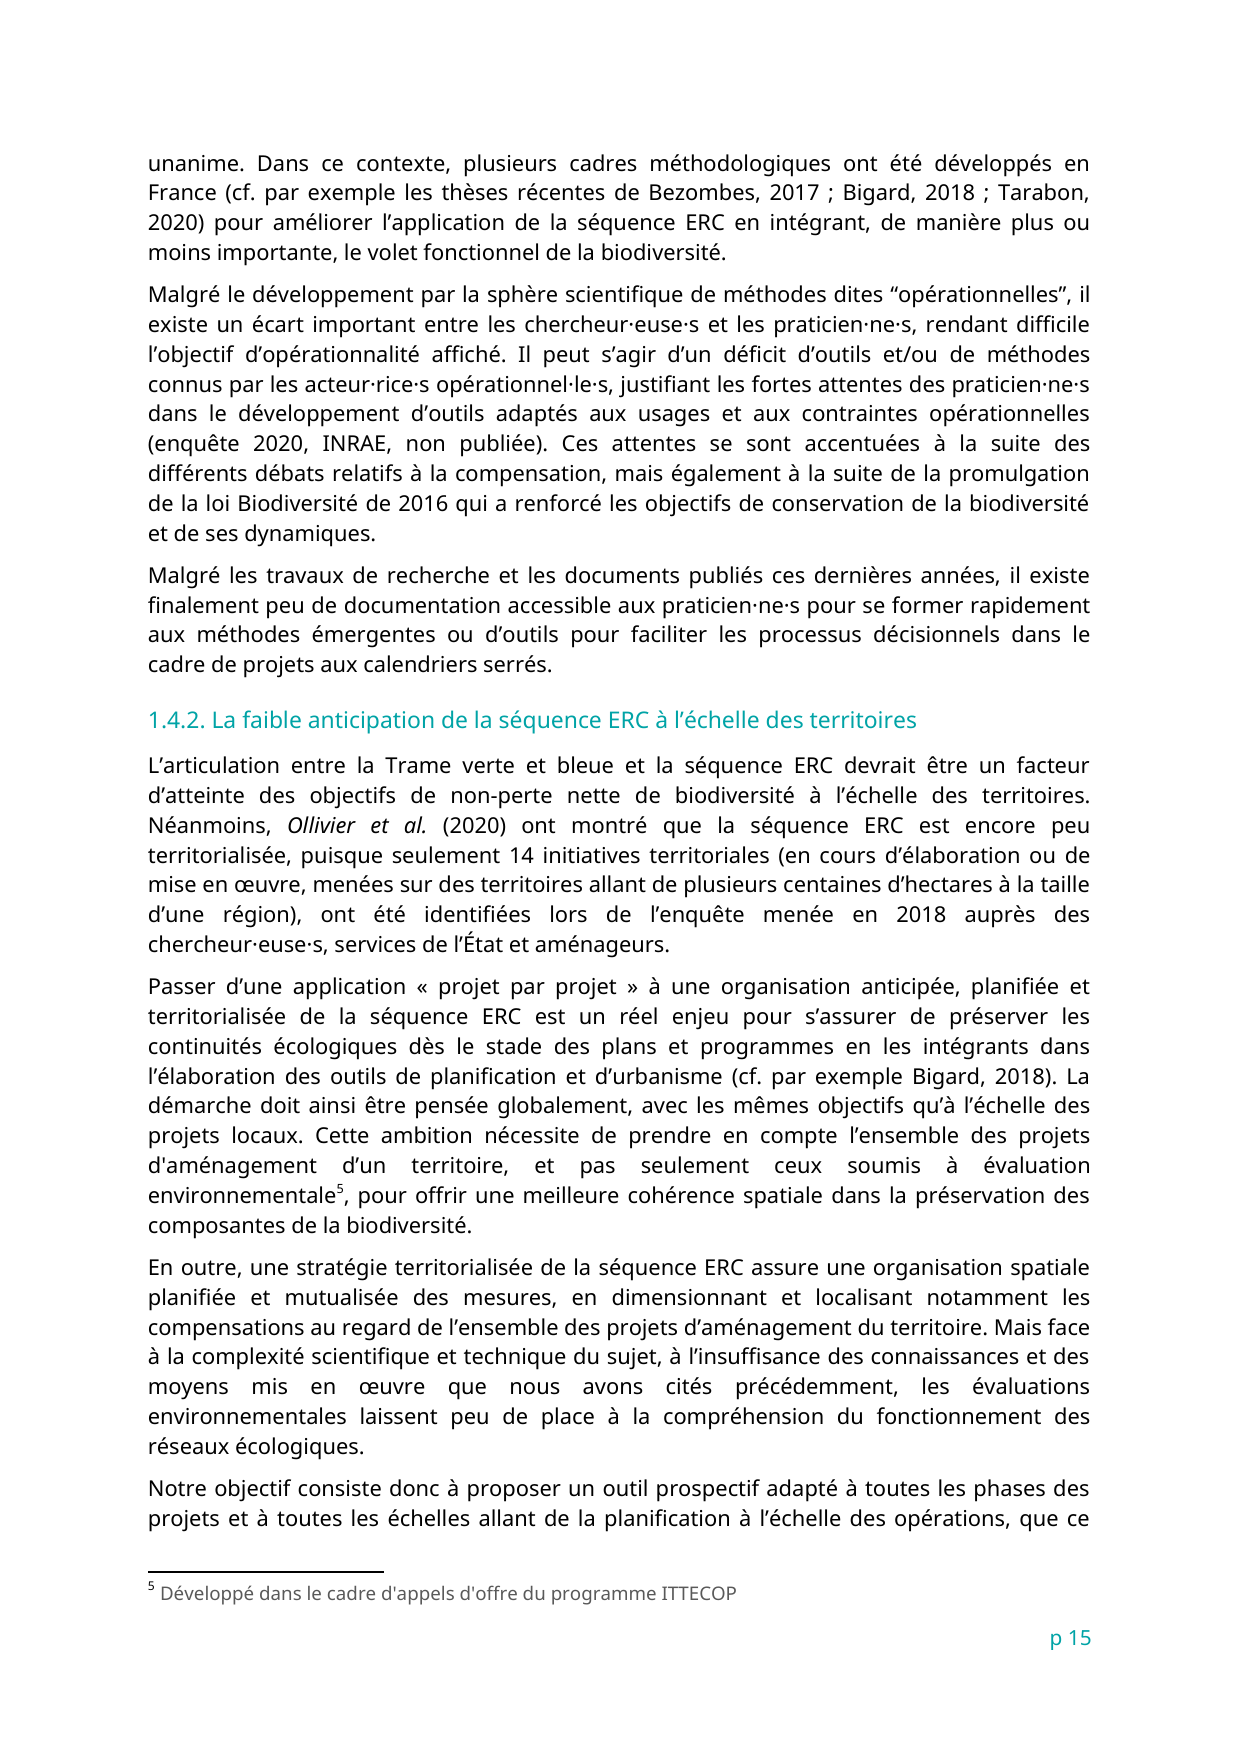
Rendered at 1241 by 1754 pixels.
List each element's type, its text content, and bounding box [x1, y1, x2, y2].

text Passer d’une application « projet par projet » à une organisation anticipée, planifiée et territorialisée de la séquence ERC est un réel enjeu pour s’assurer de préserver les continuités écologiques dès le stade des plans et programmes en les intégrants dans l’élaboration des outils de planification et d’urbanisme (cf. par exemple Bigard, 2018). La démarche doit ainsi être pensée globalement, avec les mêmes objectifs qu’à l’échelle des projets locaux. Cette ambition nécessite de prendre en compte l’ensemble des projets d'aménagement d’un territoire, et pas seulement ceux soumis à évaluation environnementale, pour offrir une meilleure cohérence spatiale dans la préservation des composantes de la biodiversité. [148, 971, 1091, 1239]
text Malgré le développement par la sphère scientifique de méthodes dites “opérationnelles”, il existe un écart important entre les chercheur·euse·s et les praticien·ne·s, rendant difficile l’objectif d’opérationnalité affiché. Il peut s’agir d’un déficit d’outils et/ou de méthodes connus par les acteur·rice·s opérationnel·le·s, justifiant les fortes attentes des praticien·ne·s dans le développement d’outils adaptés aux usages et aux contraintes opérationnelles (enquête 2020, INRAE, non publiée). Ces attentes se sont accentuées à la suite des différents débats relatifs à la compensation, mais également à la suite de la promulgation de la loi Biodiversité de 2016 qui a renforcé les objectifs de conservation de la biodiversité et de ses dynamiques. [148, 279, 1091, 547]
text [148, 148, 1091, 267]
text L’articulation entre la Trame verte et bleue et la séquence ERC devrait être un facteur d’atteinte des objectifs de non-perte nette de biodiversité à l’échelle des territoires. Néanmoins, Ollivier et al. (2020) ont montré que la séquence ERC est encore peu territorialisée, puisque seulement 14 initiatives territoriales (en cours d’élaboration ou de mise en œuvre, menées sur des territoires allant de plusieurs centaines d’hectares à la taille d’une région), ont été identifiées lors de l’enquête menée en 2018 auprès des chercheur·euse·s, services de l’État et aménageurs. [148, 750, 1091, 959]
text Malgré les travaux de recherche et les documents publiés ces dernières années, il existe finalement peu de documentation accessible aux praticien·ne·s pour se former rapidement aux méthodes émergentes ou d’outils pour faciliter les processus décisionnels dans le cadre de projets aux calendriers serrés. [148, 560, 1091, 679]
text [148, 1473, 1091, 1533]
subtitle 1.4.2. La faible anticipation de la séquence ERC à l’échelle des territoires [148, 704, 1092, 735]
text En outre, une stratégie territorialisée de la séquence ERC assure une organisation spatiale planifiée et mutualisée des mesures, en dimensionnant et localisant notamment les compensations au regard de l’ensemble des projets d’aménagement du territoire. Mais face à la complexité scientifique et technique du sujet, à l’insuffisance des connaissances et des moyens mis en œuvre que nous avons cités précédemment, les évaluations environnementales laissent peu de place à la compréhension du fonctionnement des réseaux écologiques. [148, 1252, 1091, 1461]
